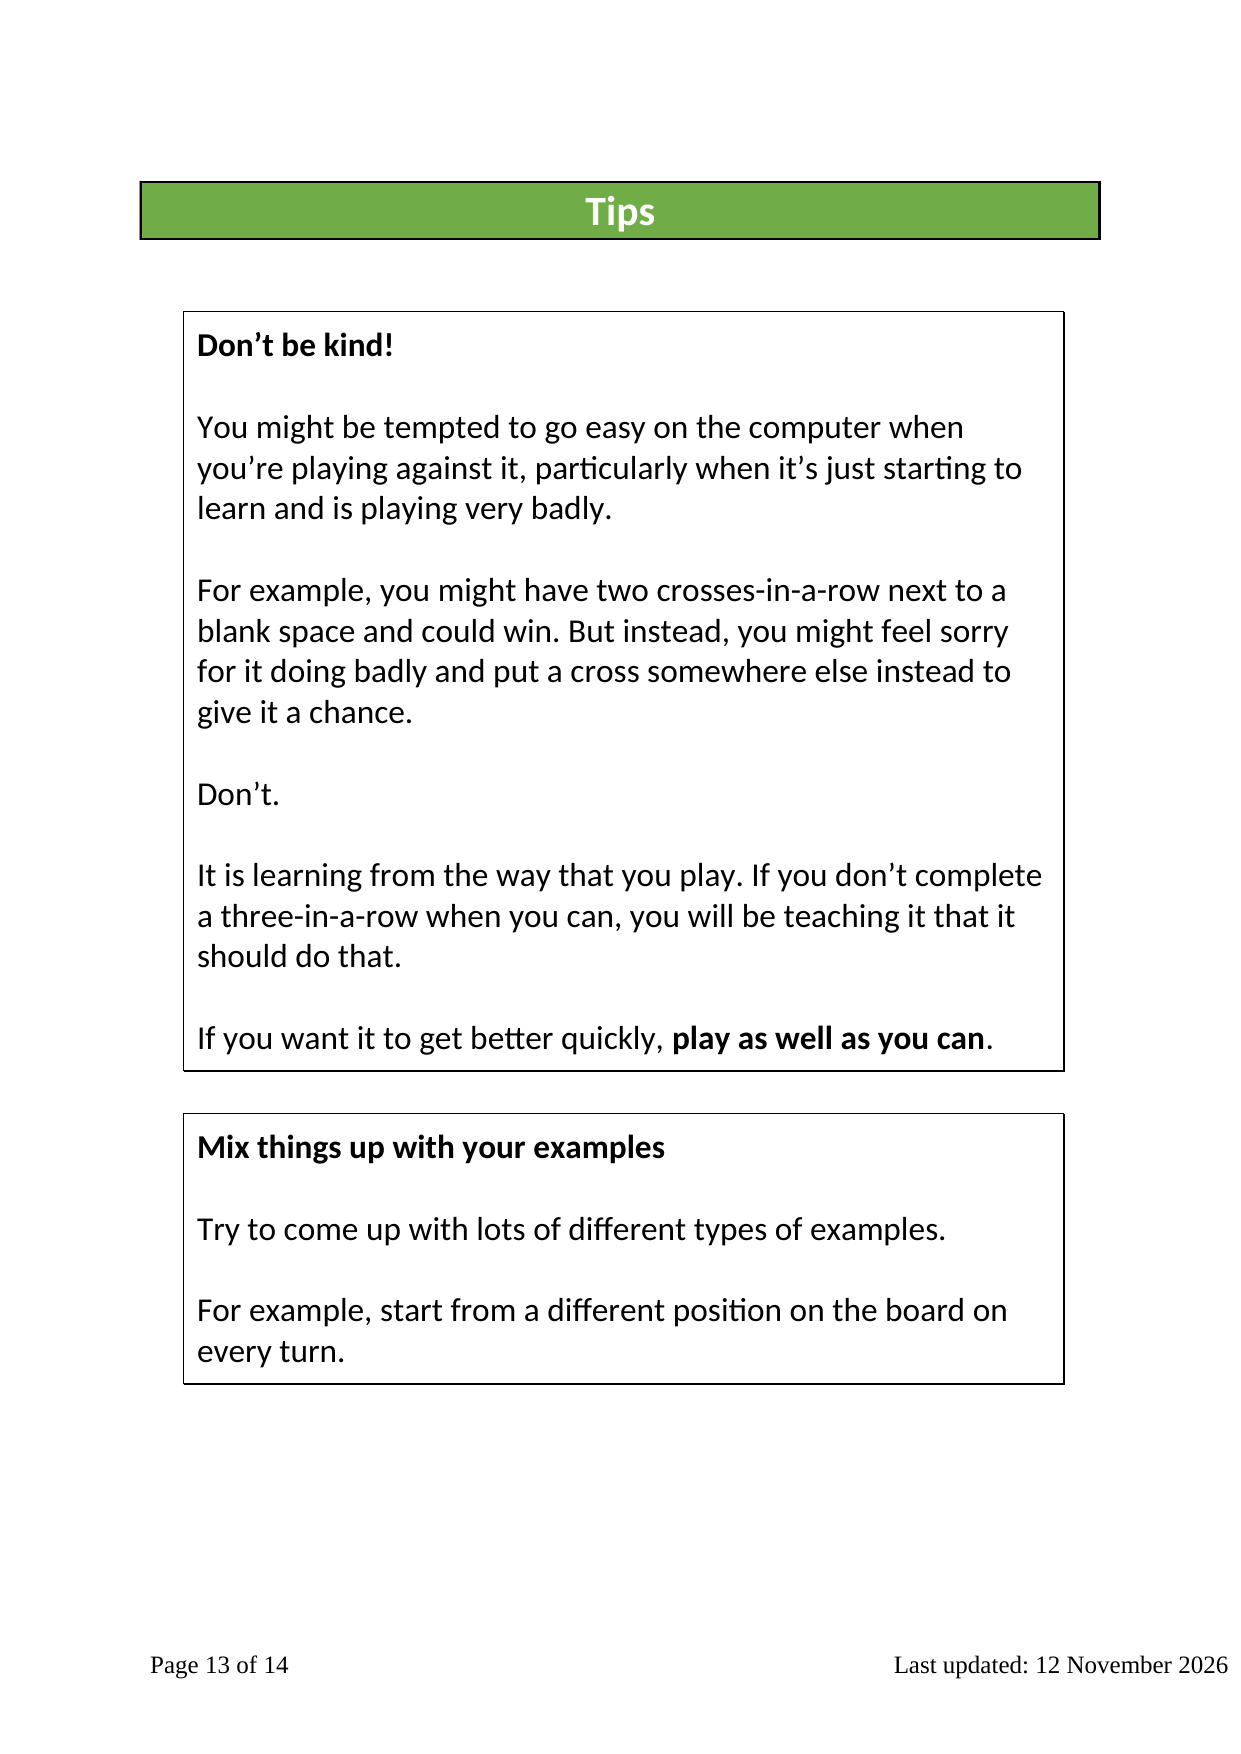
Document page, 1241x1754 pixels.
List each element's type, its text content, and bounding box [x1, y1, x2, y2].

text For example, you might have two crosses-in-a-row next to a blank space and could win. But instead, you might feel sorry for it doing badly and put a cross somewhere else instead to give it a chance. [184, 555, 1063, 732]
text For example, start from a different position on the board on every turn. [184, 1276, 1063, 1383]
text Don’t be kind! [184, 312, 1063, 365]
text Don’t. [184, 759, 1063, 813]
text You might be tempted to go easy on the computer when you’re playing against it, particularly when it’s just starting to learn and is playing very badly. [184, 392, 1063, 528]
text If you want it to get better quickly, play as well as you can. [184, 1003, 1063, 1070]
text Tips [142, 183, 1098, 238]
text It is learning from the way that you play. If you don’t complete a three-in-a-row when you can, you will be teaching it that it should do that. [184, 840, 1063, 976]
text Try to come up with lots of different types of examples. [184, 1194, 1063, 1249]
text Mix things up with your examples [184, 1114, 1063, 1167]
